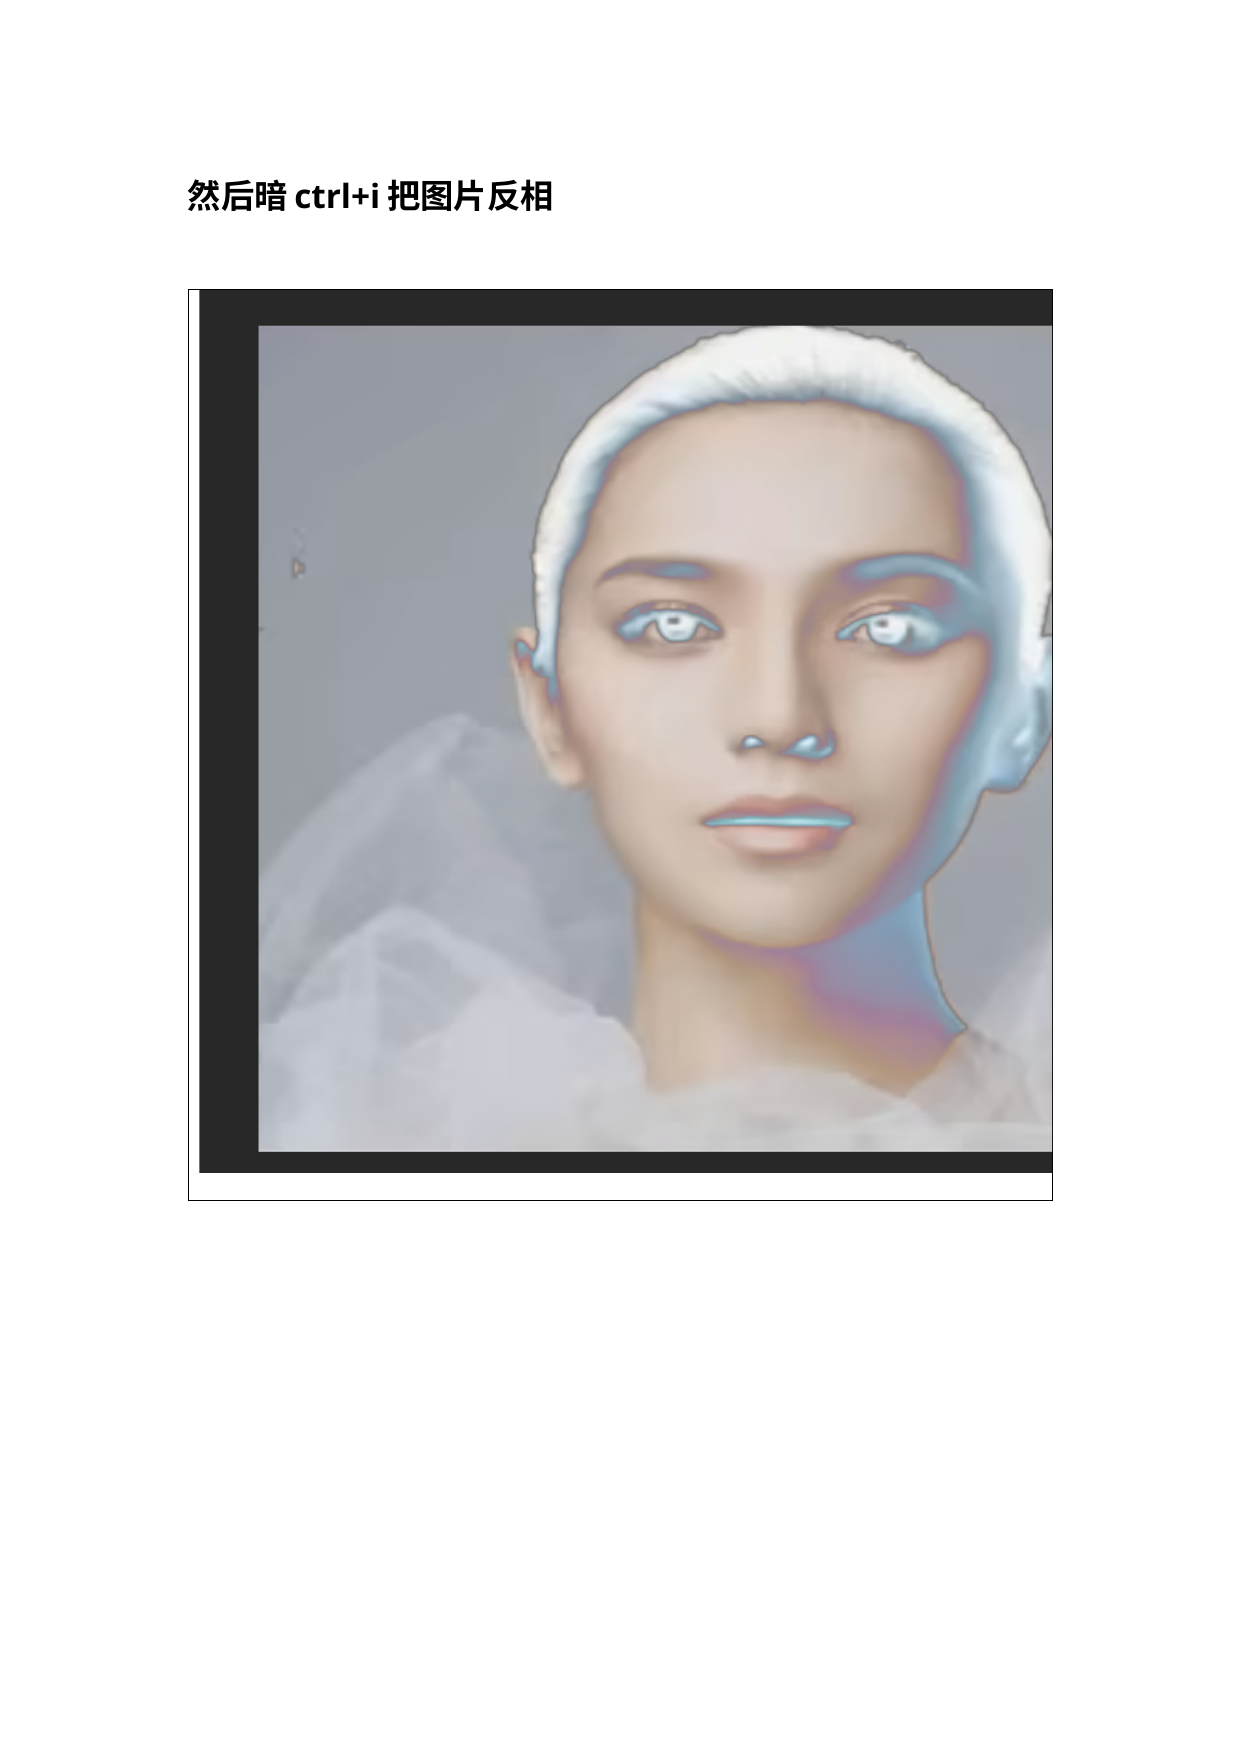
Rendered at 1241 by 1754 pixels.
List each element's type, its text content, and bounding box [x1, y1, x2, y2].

subtitle 然后暗ctrl+i把图片反相 [187, 162, 1053, 227]
picture [199, 290, 1053, 1173]
table_header [189, 290, 1052, 1200]
